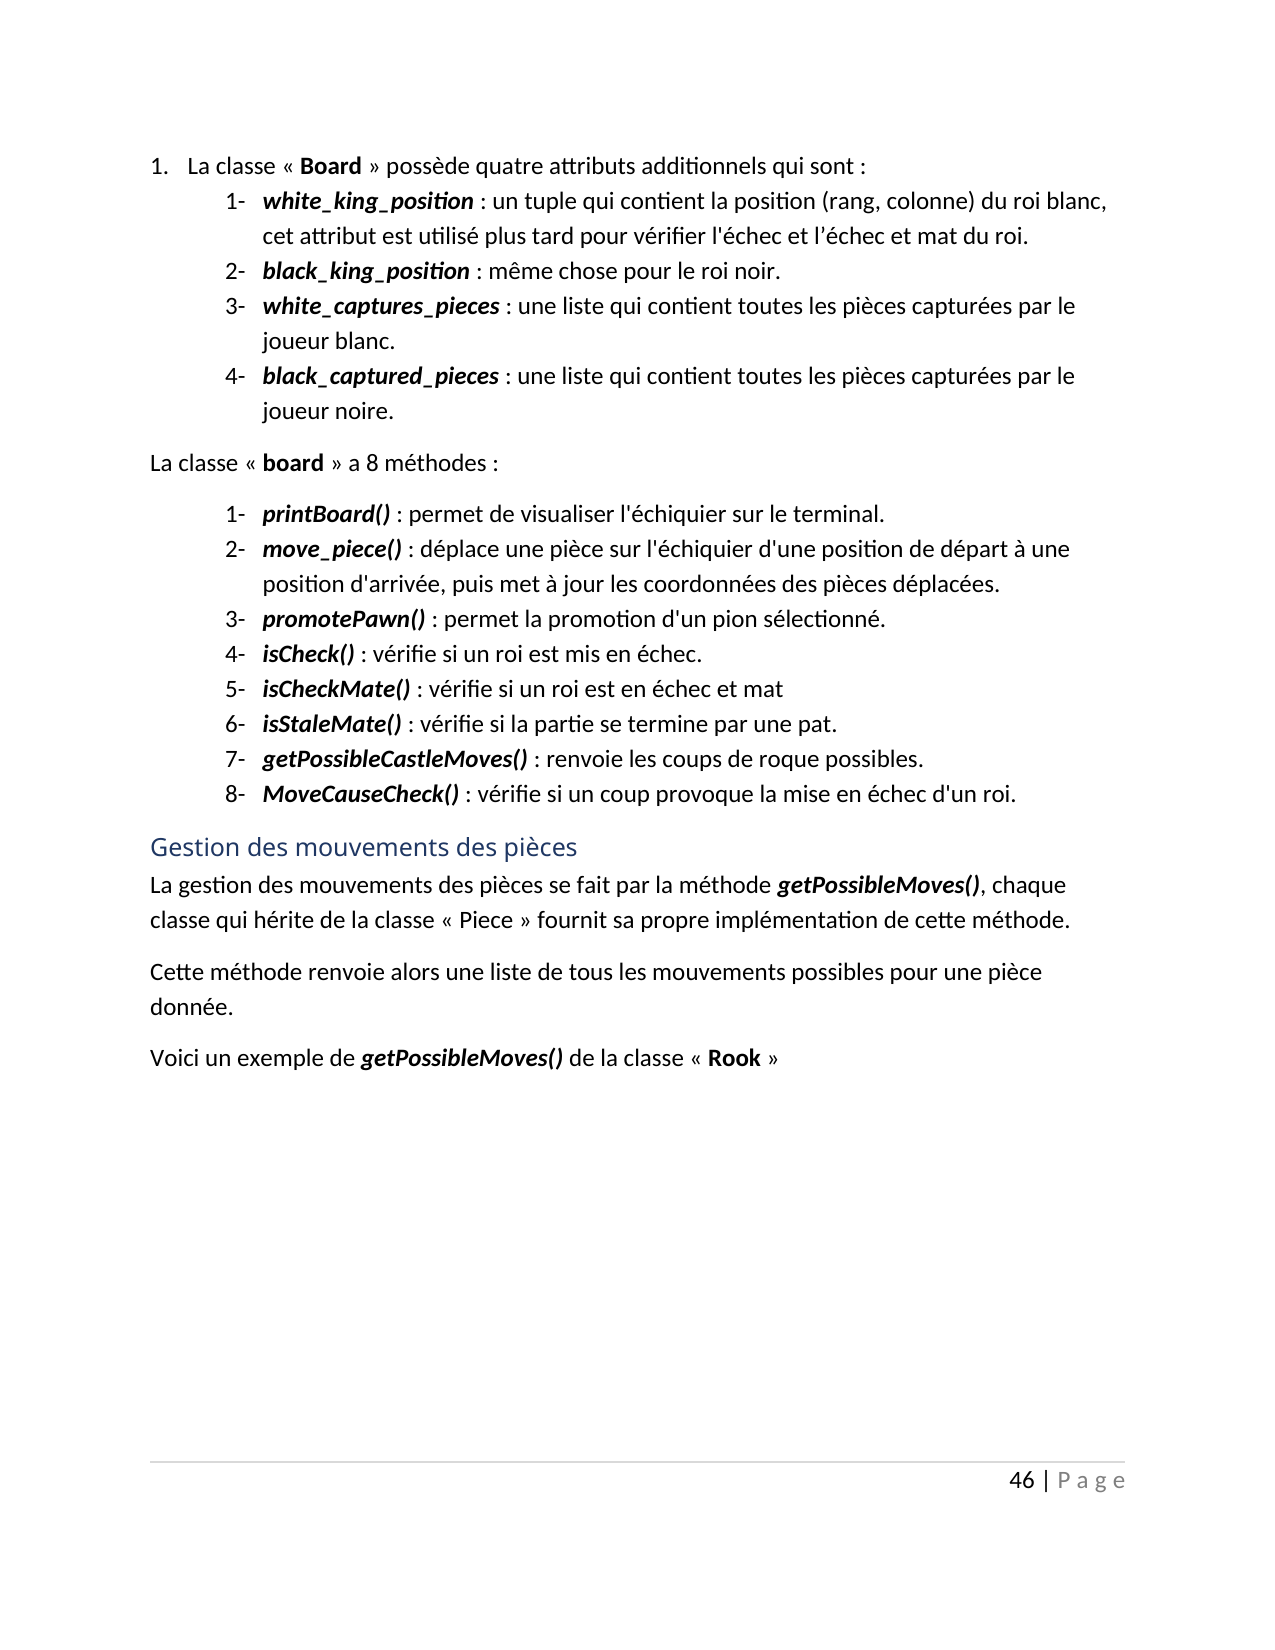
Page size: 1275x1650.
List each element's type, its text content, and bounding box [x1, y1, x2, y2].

list La classe « Board » possède quatre attributs additionnels qui sont : [150, 150, 1125, 181]
list promotePawn() : permet la promotion d'un pion sélectionné. [225, 603, 1125, 634]
list printBoard() : permet de visualiser l'échiquier sur le terminal. [225, 498, 1125, 529]
list black_captured_pieces : une liste qui contient toutes les pièces capturées par le joueur noire. [225, 360, 1125, 426]
list isStaleMate() : vérifie si la partie se termine par une pat. [225, 708, 1125, 739]
text La gestion des mouvements des pièces se fait par la méthode getPossibleMoves(), chaque classe qui hérite de la classe « Piece » fournit sa propre implémentation de cette méthode. [150, 869, 1125, 935]
list getPossibleCastleMoves() : renvoie les coups de roque possibles. [225, 743, 1125, 774]
text Cette méthode renvoie alors une liste de tous les mouvements possibles pour une pièce donnée. [150, 956, 1125, 1021]
list white_captures_pieces : une liste qui contient toutes les pièces capturées par le joueur blanc. [225, 290, 1125, 356]
subtitle Gestion des mouvements des pièces [150, 830, 1125, 864]
list white_king_position : un tuple qui contient la position (rang, colonne) du roi blanc, cet attribut est utilisé plus tard pour vérifier l'échec et l’échec et mat du roi. [225, 185, 1125, 251]
text La classe « board » a 8 méthodes : [150, 447, 1125, 477]
list MoveCauseCheck() : vérifie si un coup provoque la mise en échec d'un roi. [225, 778, 1125, 809]
text Voici un exemple de getPossibleMoves() de la classe « Rook » [150, 1042, 1125, 1073]
list move_piece() : déplace une pièce sur l'échiquier d'une position de départ à une position d'arrivée, puis met à jour les coordonnées des pièces déplacées. [225, 533, 1125, 599]
list isCheckMate() : vérifie si un roi est en échec et mat [225, 673, 1125, 704]
list isCheck() : vérifie si un roi est mis en échec. [225, 638, 1125, 669]
list black_king_position : même chose pour le roi noir. [225, 255, 1125, 286]
